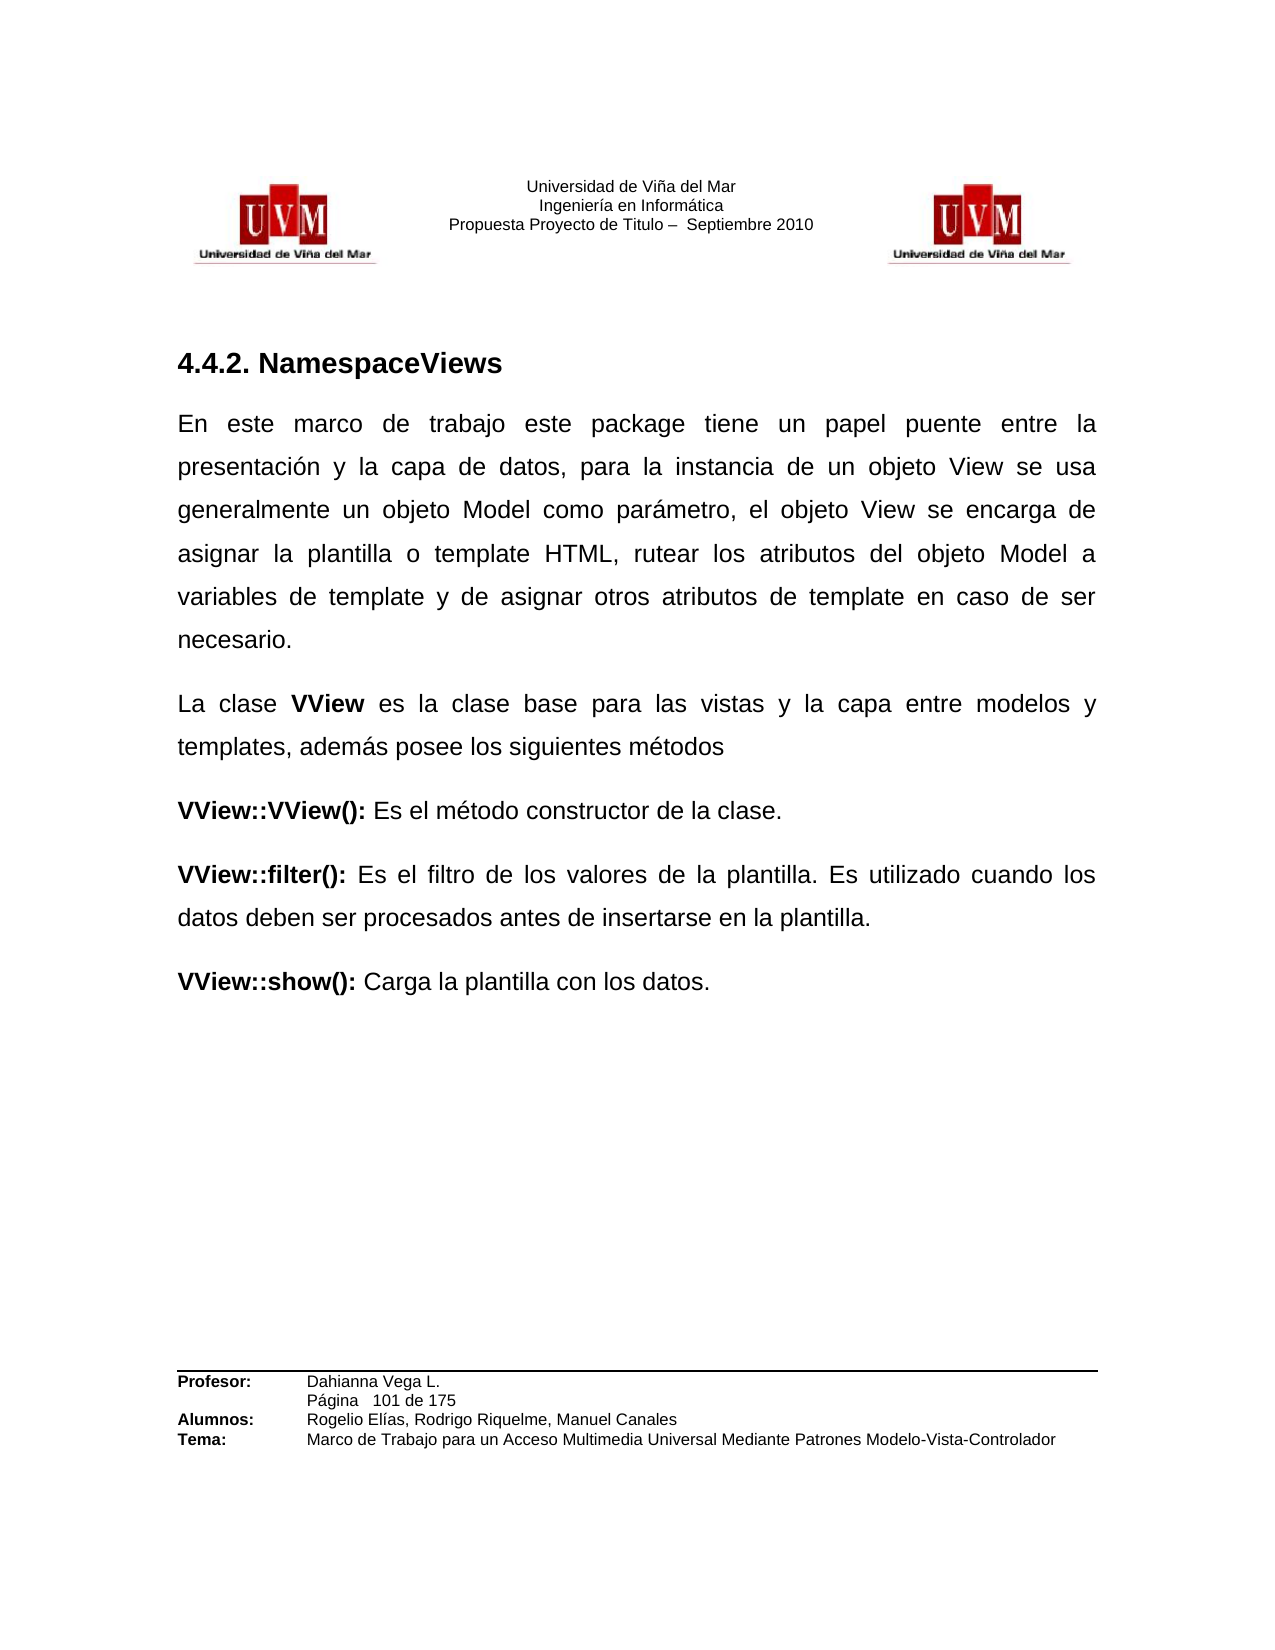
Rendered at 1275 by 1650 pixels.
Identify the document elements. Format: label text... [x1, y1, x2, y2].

text VView::show(): Carga la plantilla con los datos. [177, 967, 1098, 996]
subtitle 4.4.2. NamespaceViews [177, 346, 1098, 380]
text La clase VView es la clase base para las vistas y la capa entre modelos y templates, además posee los siguientes métodos [177, 689, 1098, 761]
picture [177, 176, 390, 267]
text VView::filter(): Es el filtro de los valores de la plantilla. Es utilizado cuando los datos deben ser procesados antes de insertarse en la plantilla. [177, 860, 1098, 932]
picture [871, 176, 1084, 267]
text En este marco de trabajo este package tiene un papel puente entre la presentación y la capa de datos, para la instancia de un objeto View se usa generalmente un objeto Model como parámetro, el objeto View se encarga de asignar la plantilla o template HTML, rutear los atributos del objeto Model a variables de template y de asignar otros atributos de template en caso de ser necesario. [177, 409, 1098, 653]
text VView::VView(): Es el método constructor de la clase. [177, 796, 1098, 824]
